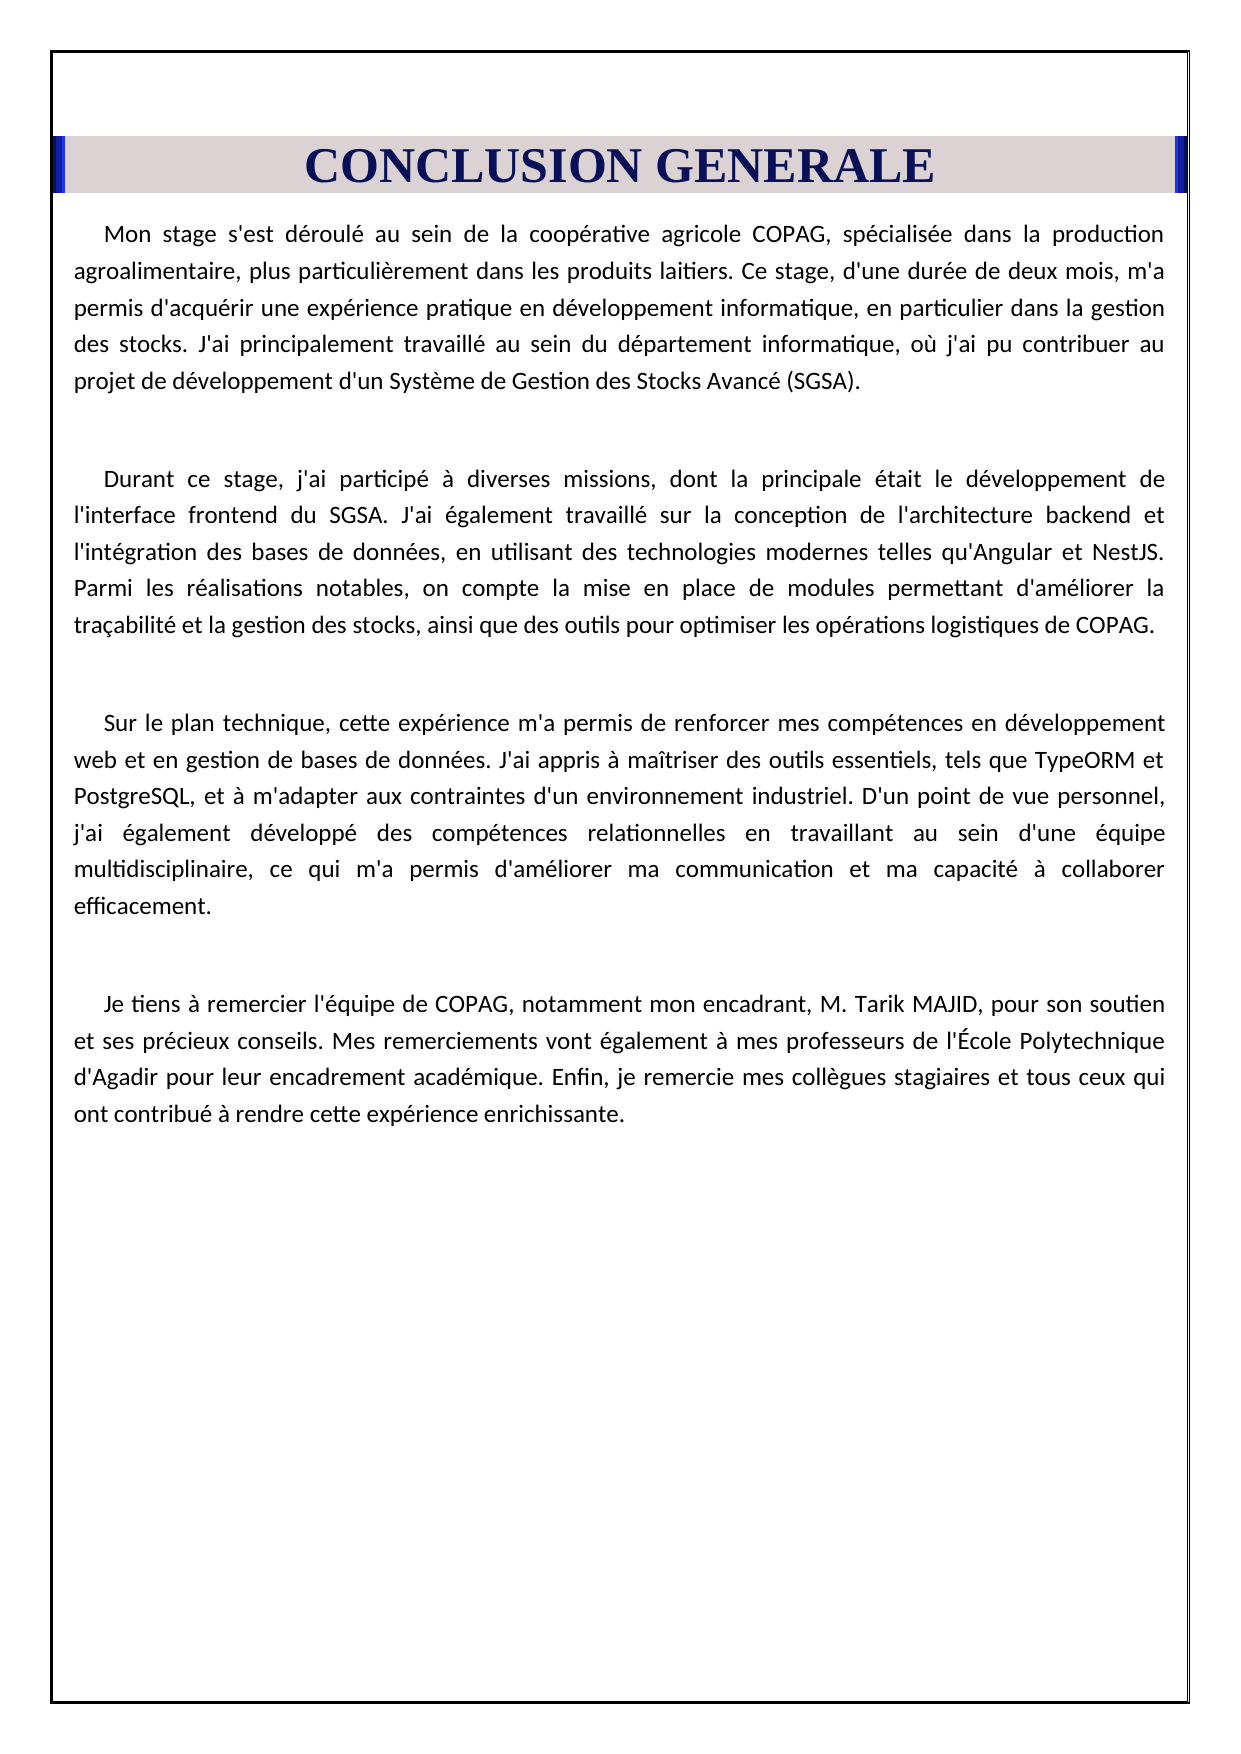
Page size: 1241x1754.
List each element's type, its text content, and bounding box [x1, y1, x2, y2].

text Mon stage s'est déroulé au sein de la coopérative agricole COPAG, spécialisée dans la production agroalimentaire, plus particulièrement dans les produits laitiers. Ce stage, d'une durée de deux mois, m'a permis d'acquérir une expérience pratique en développement informatique, en particulier dans la gestion des stocks. J'ai principalement travaillé au sein du département informatique, où j'ai pu contribuer au projet de développement d'un Système de Gestion des Stocks Avancé (SGSA). [73, 218, 1167, 395]
subtitle CONCLUSION GENERALE [65, 136, 1175, 193]
text Sur le plan technique, cette expérience m'a permis de renforcer mes compétences en développement web et en gestion de bases de données. J'ai appris à maîtriser des outils essentiels, tels que TypeORM et PostgreSQL, et à m'adapter aux contraintes d'un environnement industriel. D'un point de vue personnel, j'ai également développé des compétences relationnelles en travaillant au sein d'une équipe multidisciplinaire, ce qui m'a permis d'améliorer ma communication et ma capacité à collaborer efficacement. [73, 707, 1167, 921]
text Durant ce stage, j'ai participé à diverses missions, dont la principale était le développement de l'interface frontend du SGSA. J'ai également travaillé sur la conception de l'architecture backend et l'intégration des bases de données, en utilisant des technologies modernes telles qu'Angular et NestJS. Parmi les réalisations notables, on compte la mise en place de modules permettant d'améliorer la traçabilité et la gestion des stocks, ainsi que des outils pour optimiser les opérations logistiques de COPAG. [73, 463, 1167, 640]
text Je tiens à remercier l'équipe de COPAG, notamment mon encadrant, M. Tarik MAJID, pour son soutien et ses précieux conseils. Mes remerciements vont également à mes professeurs de l'École Polytechnique d'Agadir pour leur encadrement académique. Enfin, je remercie mes collègues stagiaires et tous ceux qui ont contribué à rendre cette expérience enrichissante. [73, 988, 1167, 1128]
